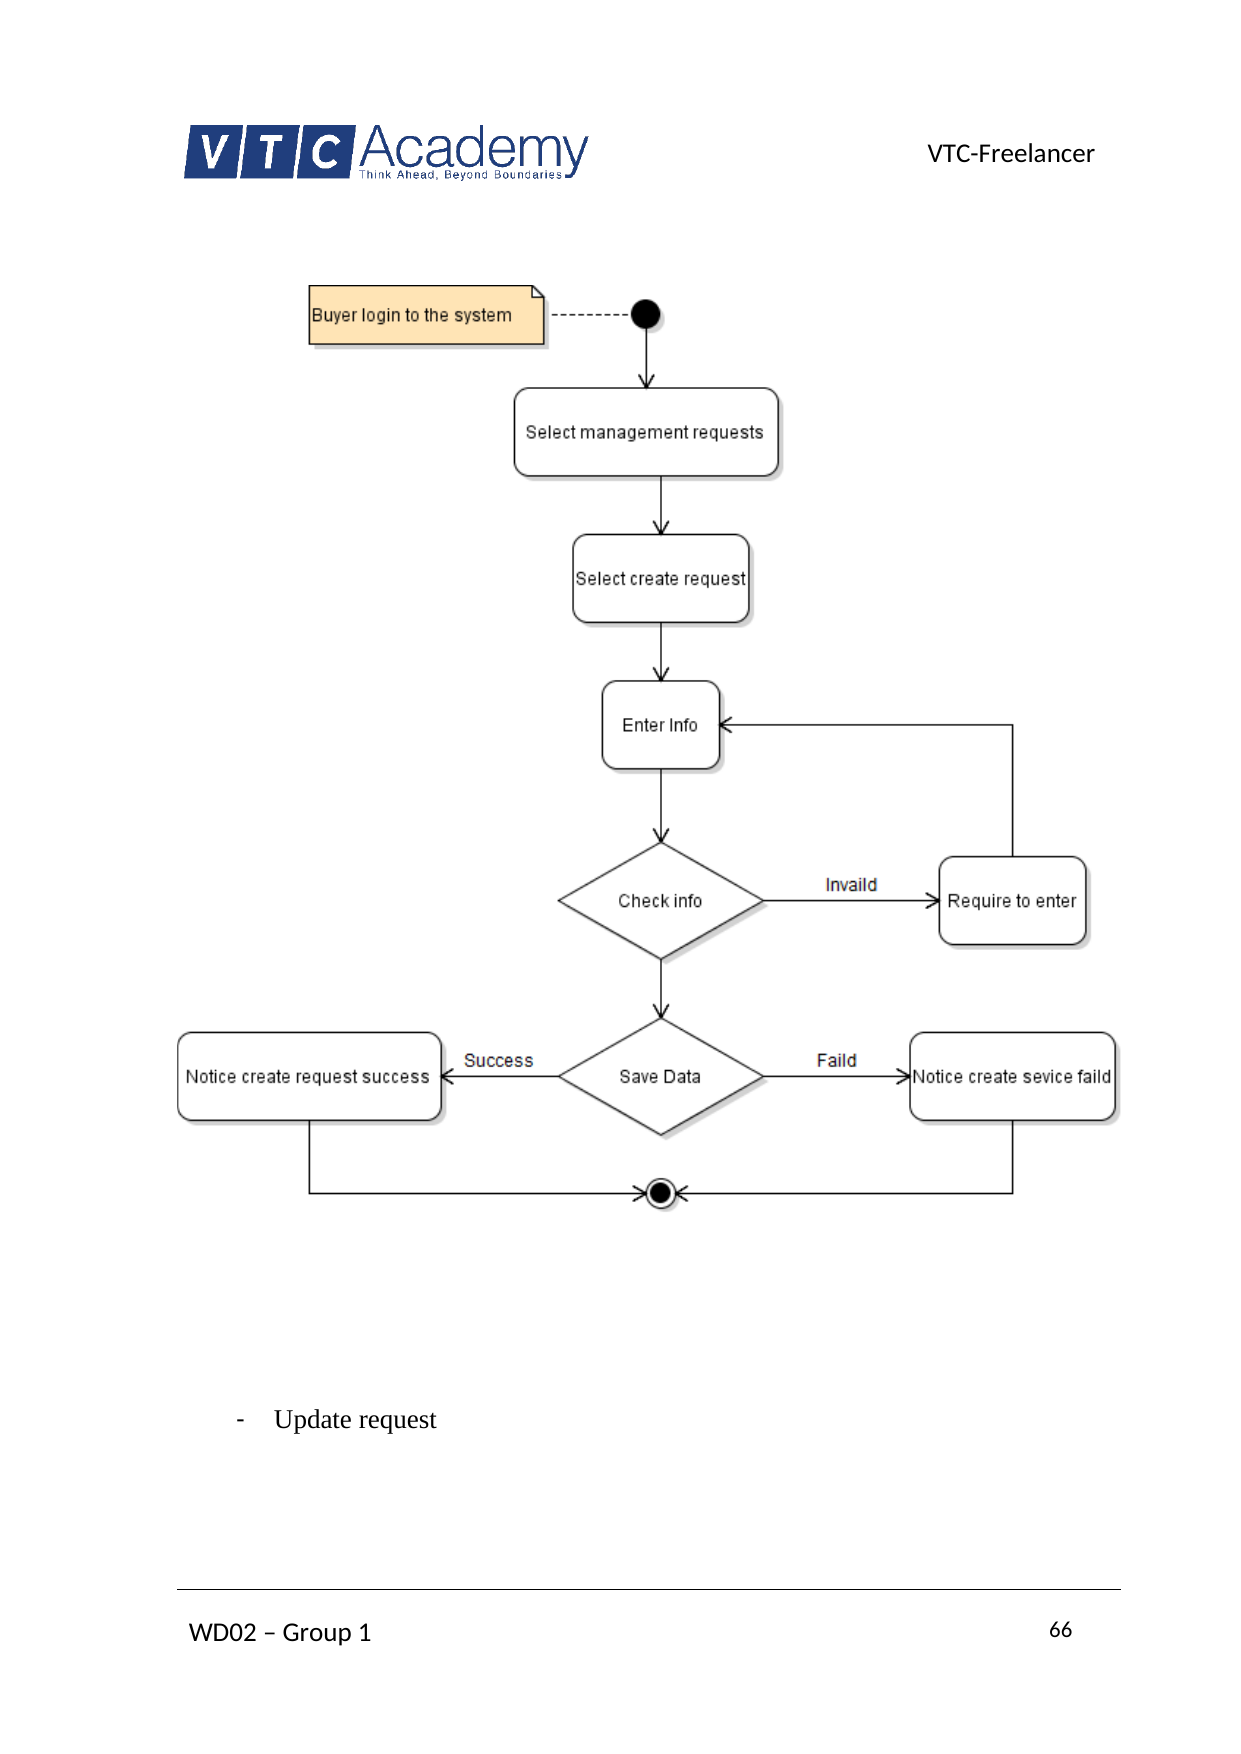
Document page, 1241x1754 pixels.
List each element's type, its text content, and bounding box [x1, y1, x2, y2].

picture [177, 285, 1122, 1215]
picture [169, 112, 603, 193]
list Update request [236, 1402, 1122, 1435]
